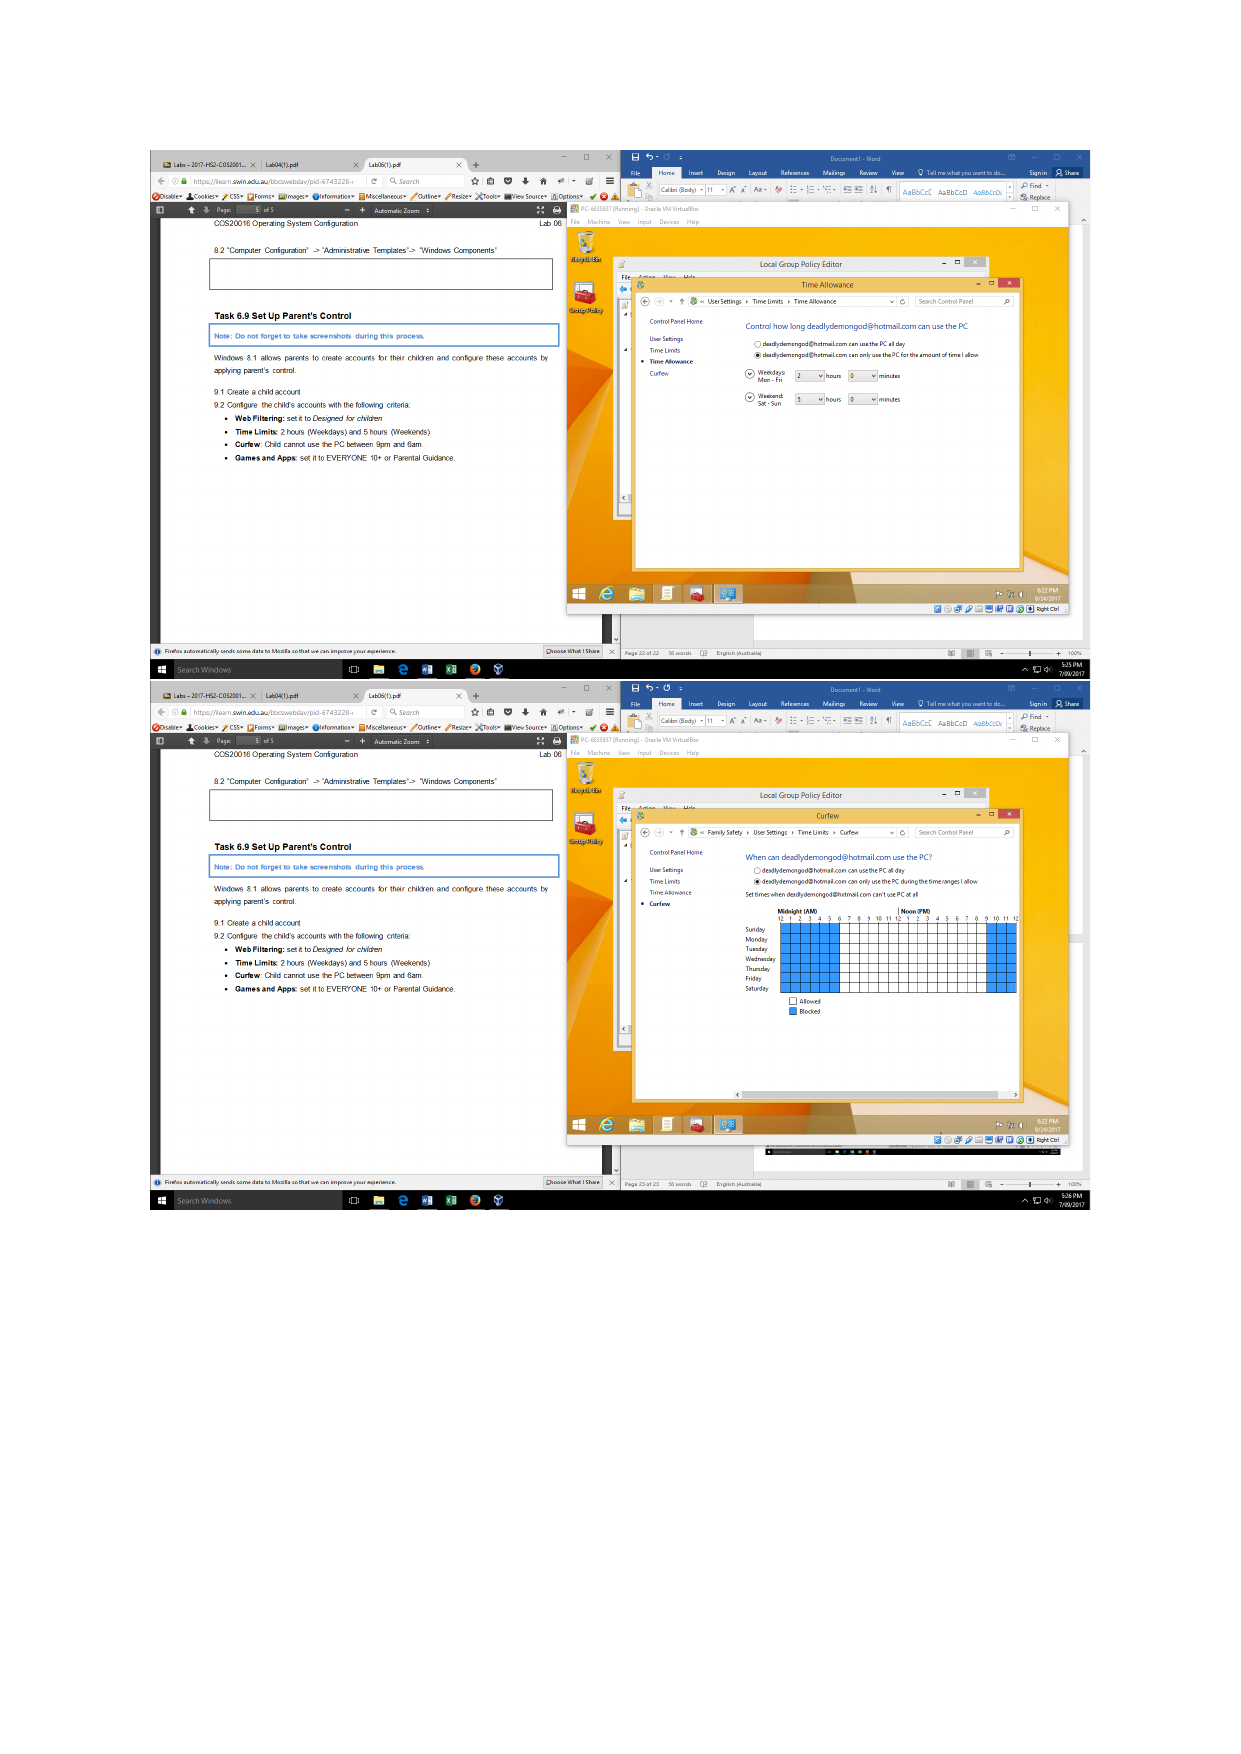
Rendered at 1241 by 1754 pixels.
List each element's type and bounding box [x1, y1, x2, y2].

picture [150, 681, 1091, 1210]
picture [150, 150, 1091, 679]
